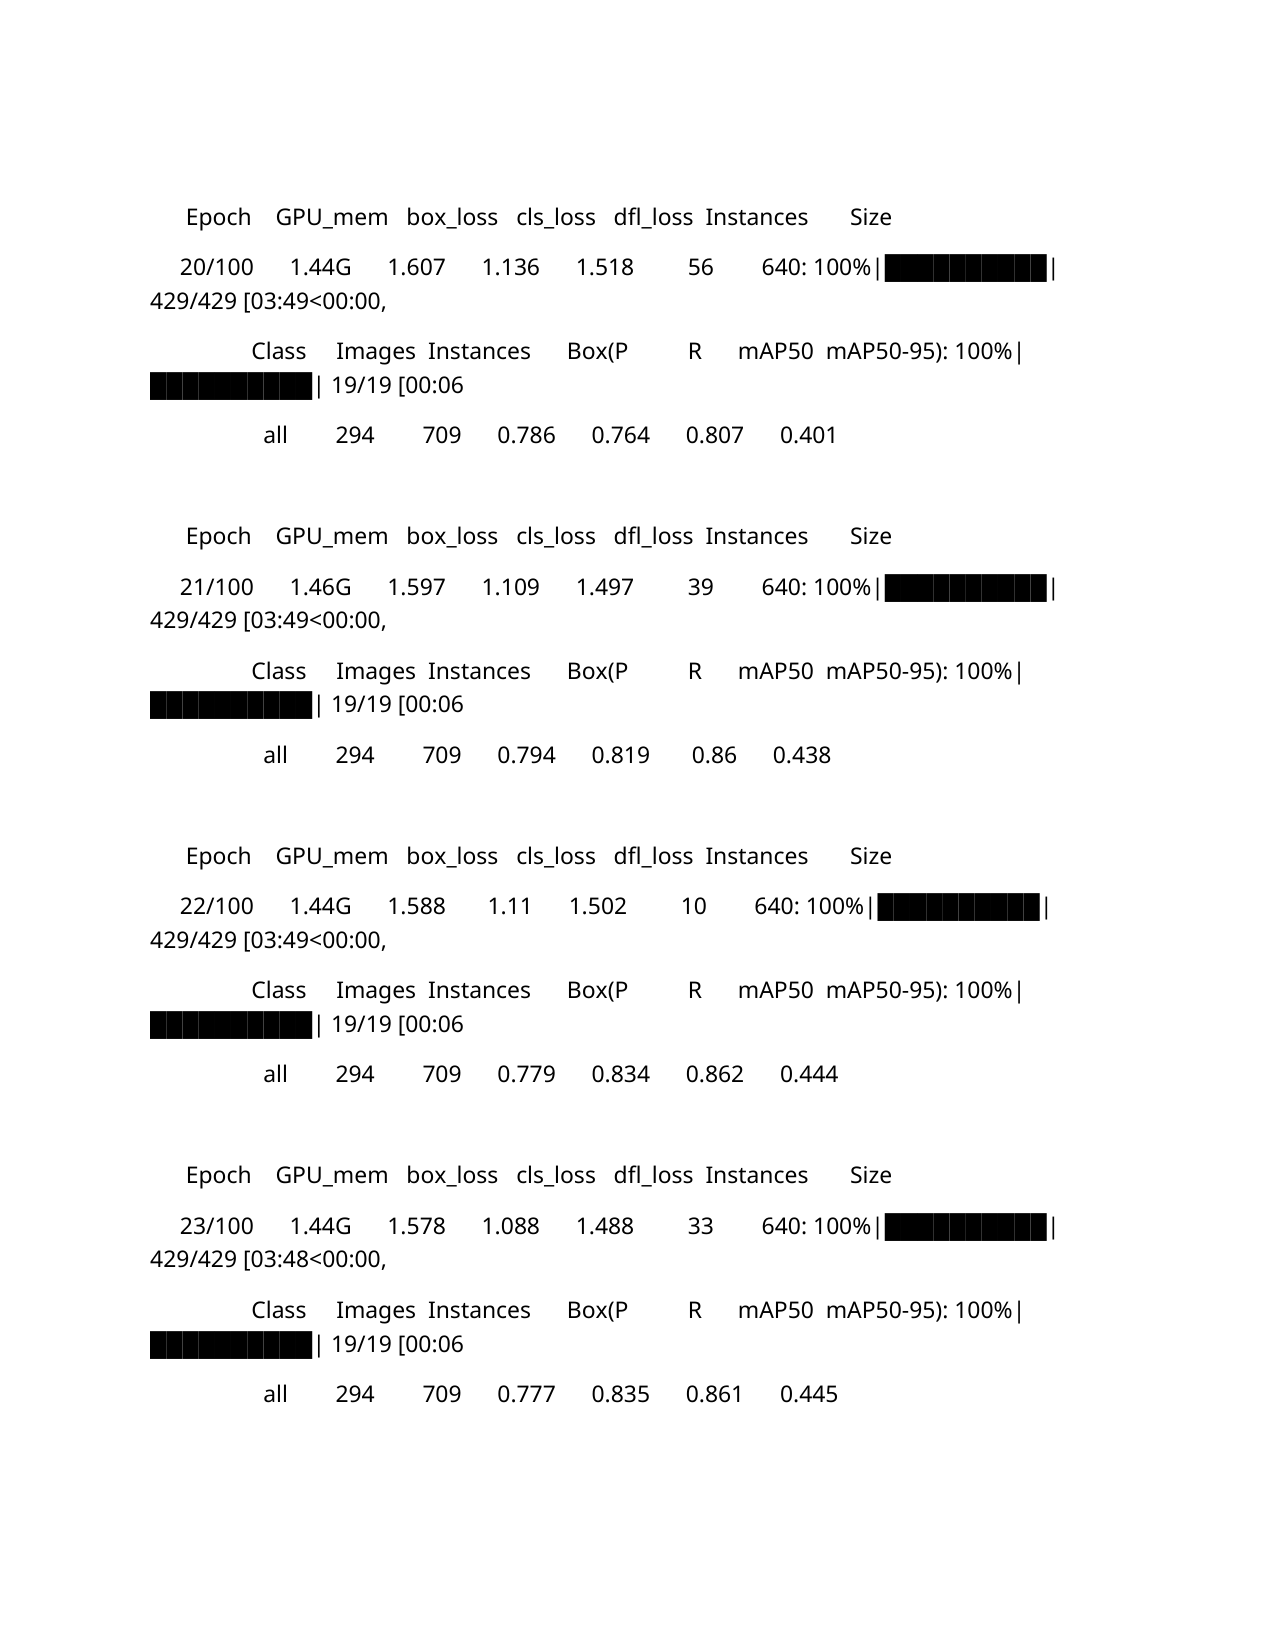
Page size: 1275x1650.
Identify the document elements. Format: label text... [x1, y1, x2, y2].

text Class Images Instances Box(P R mAP50 mAP50-95): 100%|██████████| 19/19 [00:06 [150, 654, 1125, 719]
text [150, 1294, 1125, 1359]
text all 294 709 0.777 0.835 0.861 0.445 [150, 1378, 1125, 1409]
text 22/100 1.44G 1.588 1.11 1.502 10 640: 100%|██████████| 429/429 [03:49<00:00, [150, 890, 1125, 955]
text 20/100 1.44G 1.607 1.136 1.518 56 640: 100%|██████████| 429/429 [03:49<00:00, [150, 251, 1125, 316]
text all 294 709 0.779 0.834 0.862 0.444 [150, 1058, 1125, 1089]
text 21/100 1.46G 1.597 1.109 1.497 39 640: 100%|██████████| 429/429 [03:49<00:00, [150, 570, 1125, 635]
text all 294 709 0.786 0.764 0.807 0.401 [150, 419, 1125, 450]
text Epoch GPU_mem box_loss cls_loss dfl_loss Instances Size [150, 520, 1125, 551]
text Epoch GPU_mem box_loss cls_loss dfl_loss Instances Size [150, 839, 1125, 871]
text Epoch GPU_mem box_loss cls_loss dfl_loss Instances Size [150, 200, 1125, 232]
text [150, 335, 1125, 400]
text all 294 709 0.794 0.819 0.86 0.438 [150, 739, 1125, 770]
text Class Images Instances Box(P R mAP50 mAP50-95): 100%|██████████| 19/19 [00:06 [150, 974, 1125, 1039]
text 23/100 1.44G 1.578 1.088 1.488 33 640: 100%|██████████| 429/429 [03:48<00:00, [150, 1209, 1125, 1274]
text Epoch GPU_mem box_loss cls_loss dfl_loss Instances Size [150, 1159, 1125, 1190]
